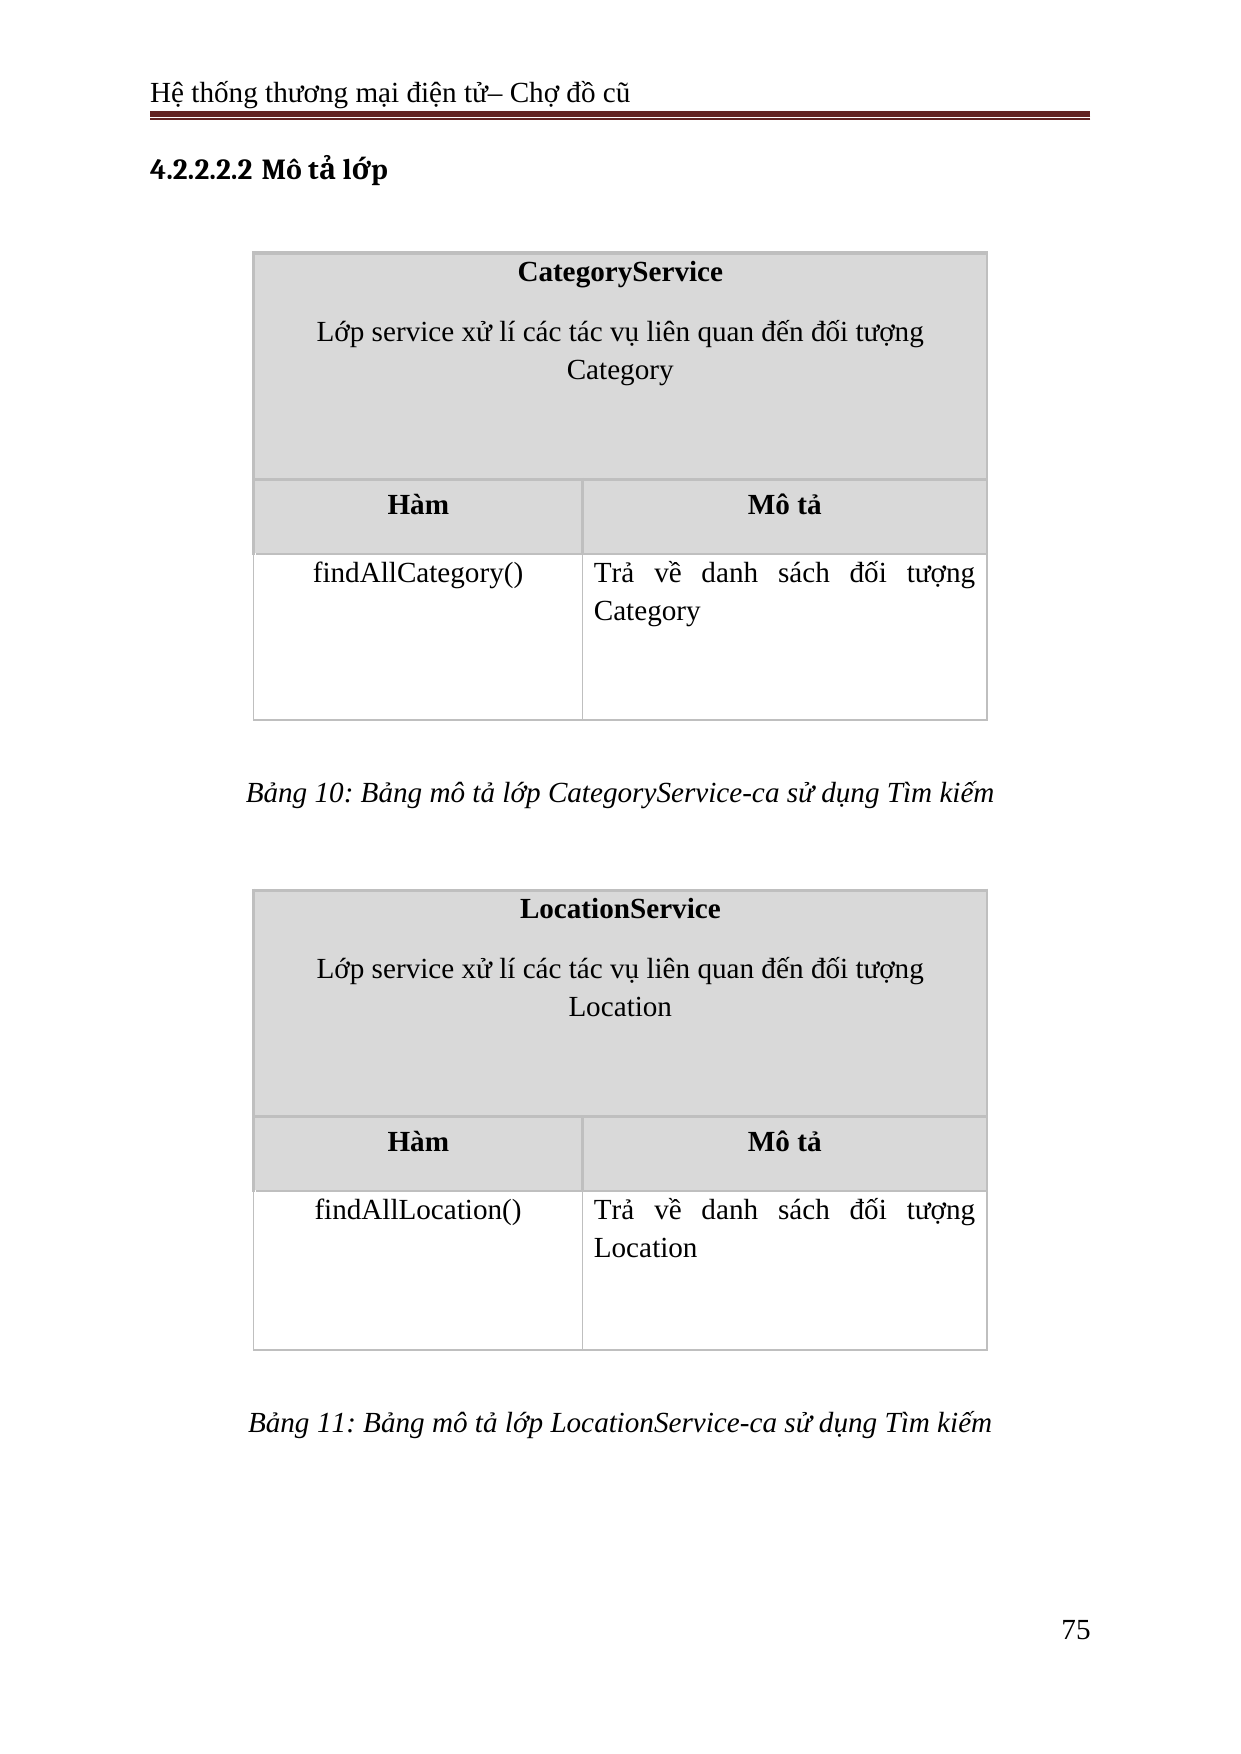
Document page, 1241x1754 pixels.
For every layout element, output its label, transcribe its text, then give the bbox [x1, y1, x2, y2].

table_cell findAllCategory() [254, 554, 582, 719]
table_cell Hàm [255, 1118, 581, 1190]
subtitle Mô tả lớp [150, 153, 1090, 187]
table_cell Trả về danh sách đối tượng Location [583, 1192, 986, 1349]
table_cell findAllLocation() [254, 1191, 582, 1349]
table_cell Hàm [255, 481, 581, 553]
table_header CategoryService Lớp service xử lí các tác vụ liên quan đến đối tượng Category [255, 255, 986, 478]
table_header LocationService Lớp service xử lí các tác vụ liên quan đến đối tượng Location [255, 892, 986, 1115]
table_cell Trả về danh sách đối tượng Category [583, 555, 986, 719]
table_cell Mô tả [584, 1118, 986, 1190]
table_cell Mô tả [584, 481, 986, 553]
